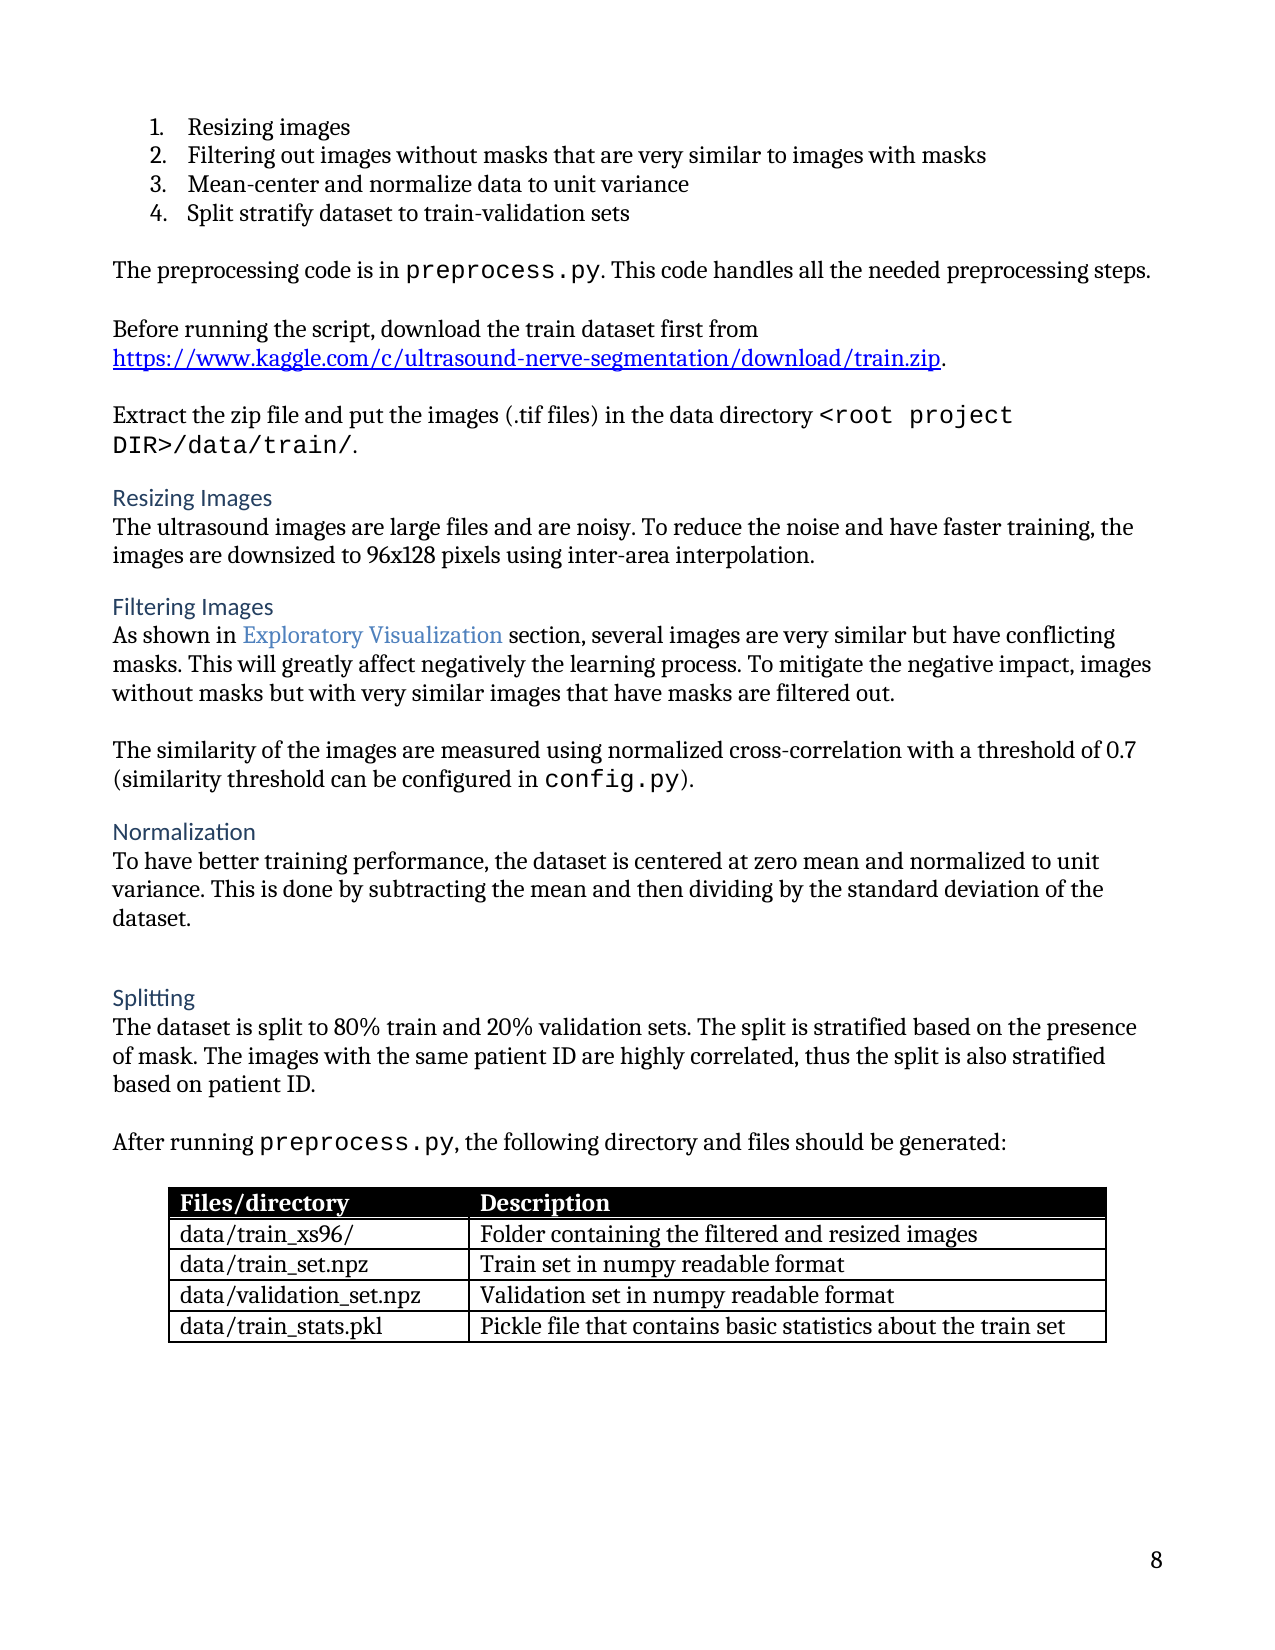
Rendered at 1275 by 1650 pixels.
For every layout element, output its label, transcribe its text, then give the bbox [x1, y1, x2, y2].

subtitle Splitting [112, 982, 1162, 1013]
text Extract the zip file and put the images (.tif files) in the data directory <root project DIR>/data/train/. [112, 401, 1162, 461]
text The ultrasound images are large files and are noisy. To reduce the noise and have faster training, the images are downsized to 96x128 pixels using inter-area interpolation. [112, 513, 1162, 570]
text The preprocessing code is in preprocess.py. This code handles all the needed preprocessing steps. [112, 256, 1162, 286]
table_cell data/train_stats.pkl [170, 1312, 468, 1341]
table_cell data/train_xs96/ [170, 1220, 468, 1248]
table_cell data/train_set.npz [170, 1250, 468, 1279]
table_cell data/validation_set.npz [170, 1281, 468, 1310]
text After running preprocess.py, the following directory and files should be generated: [112, 1128, 1162, 1158]
list Mean-center and normalize data to unit variance [150, 170, 1162, 199]
table_cell Folder containing the filtered and resized images [470, 1220, 1105, 1248]
table_header Files/directory [170, 1189, 468, 1217]
table_cell Pickle file that contains basic statistics about the train set [470, 1312, 1105, 1341]
list Filtering out images without masks that are very similar to images with masks [150, 141, 1162, 170]
subtitle Resizing Images [112, 482, 1162, 513]
table_cell Validation set in numpy readable format [470, 1281, 1105, 1310]
text As shown in Exploratory Visualization section, several images are very similar but have conflicting masks. This will greatly affect negatively the learning process. To mitigate the negative impact, images without masks but with very similar images that have masks are filtered out. [112, 621, 1162, 708]
list Split stratify dataset to train-validation sets [150, 199, 1162, 227]
text The similarity of the images are measured using normalized cross-correlation with a threshold of 0.7 (similarity threshold can be configured in config.py). [112, 736, 1162, 795]
text The dataset is split to 80% train and 20% validation sets. The split is stratified based on the presence of mask. The images with the same patient ID are highly correlated, thus the split is also stratified based on patient ID. [112, 1013, 1162, 1099]
text Before running the script, download the train dataset first from https://www.kaggle.com/c/ultrasound-nerve-segmentation/download/train.zip. [112, 315, 1162, 372]
list Resizing images [150, 112, 1162, 141]
text To have better training performance, the dataset is centered at zero mean and normalized to unit variance. This is done by subtracting the mean and then dividing by the standard deviation of the dataset. [112, 847, 1162, 933]
table_cell Train set in numpy readable format [470, 1250, 1105, 1279]
subtitle Filtering Images [112, 591, 1162, 621]
table_header Description [470, 1189, 1105, 1217]
subtitle Normalization [112, 816, 1162, 847]
